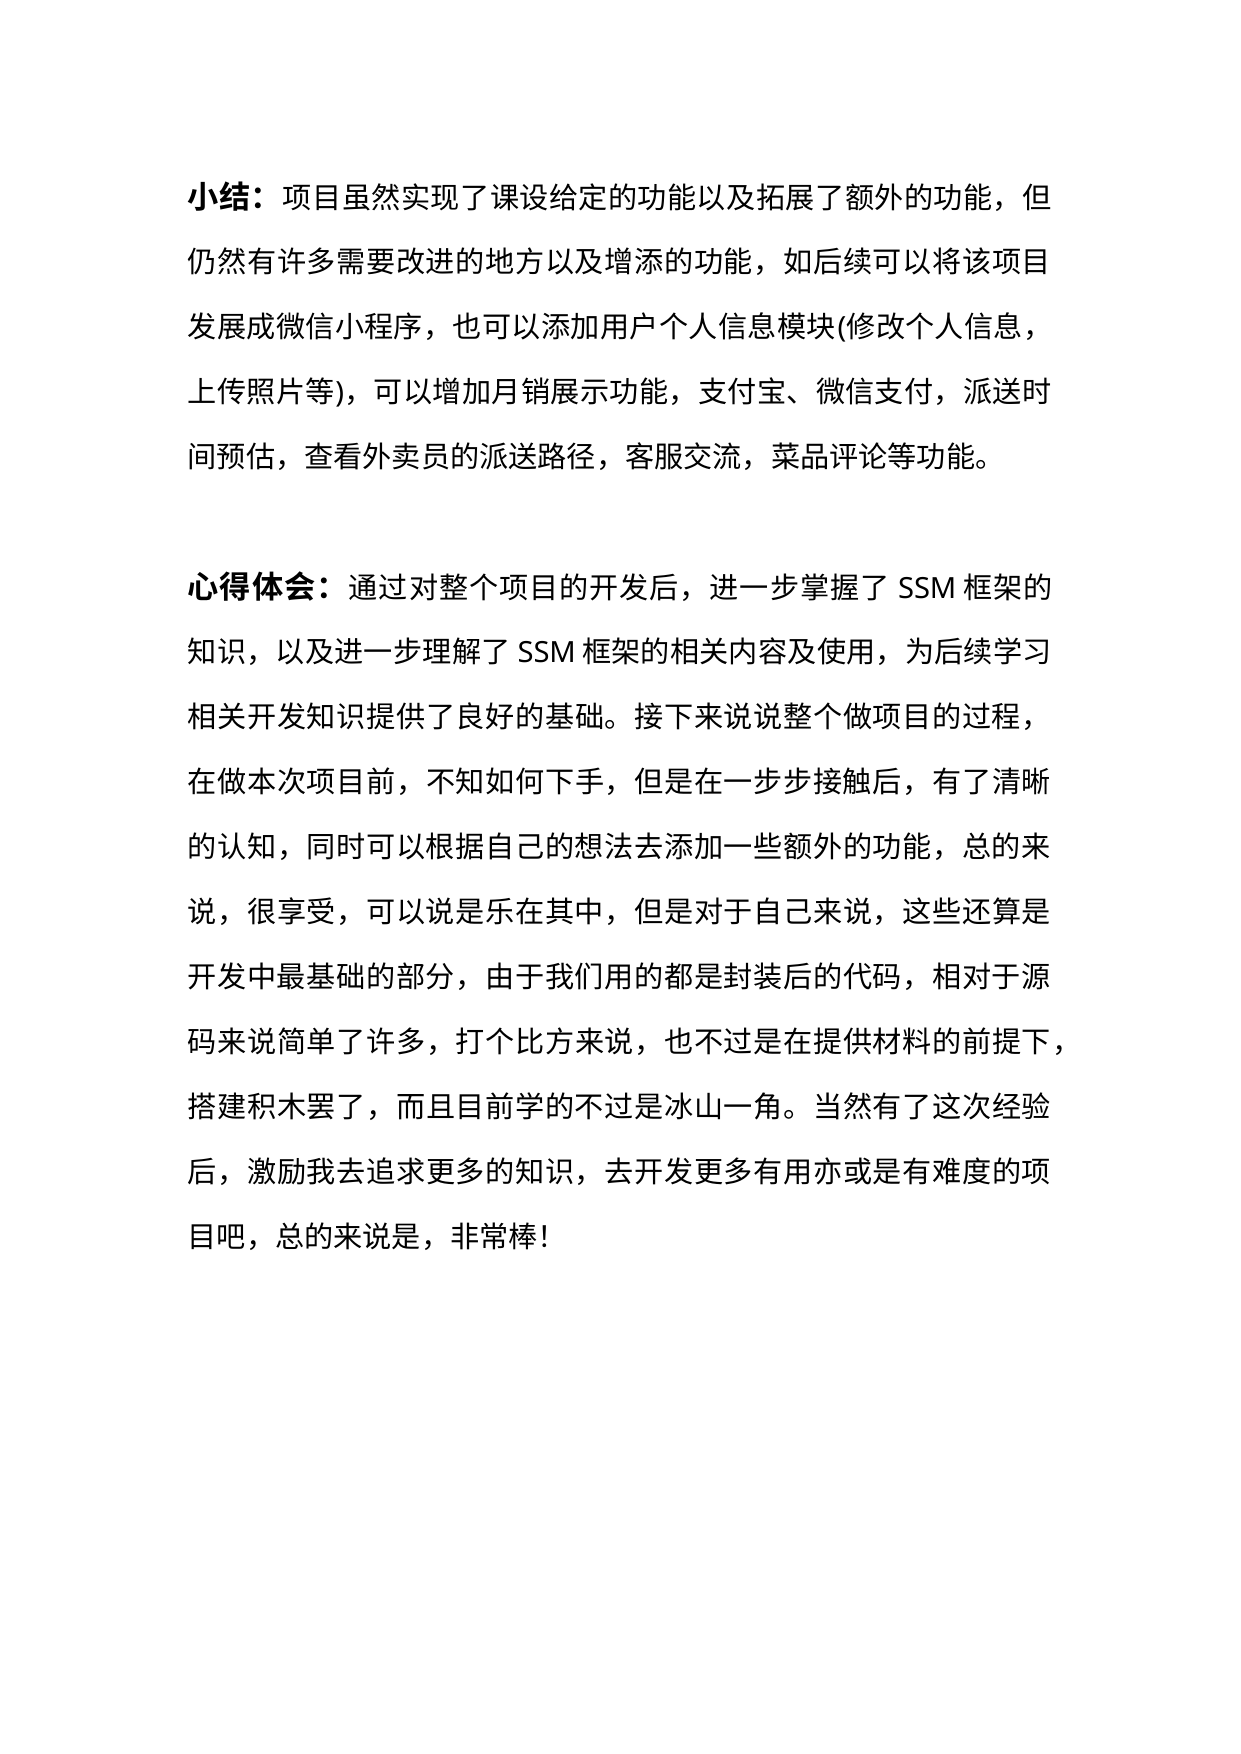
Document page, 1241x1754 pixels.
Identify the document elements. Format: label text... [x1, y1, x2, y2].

list 心得体会：通过对整个项目的开发后，进一步掌握了SSM框架的知识，以及进一步理解了SSM框架的相关内容及使用，为后续学习相关开发知识提供了良好的基础。接下来说说整个做项目的过程，在做本次项目前，不知如何下手，但是在一步步接触后，有了清晰的认知，同时可以根据自己的想法去添加一些额外的功能，总的来说，很享受，可以说是乐在其中，但是对于自己来说，这些还算是开发中最基础的部分，由于我们用的都是封装后的代码，相对于源码来说简单了许多，打个比方来说，也不过是在提供材料的前提下，搭建积木罢了，而且目前学的不过是冰山一角。当然有了这次经验后，激励我去追求更多的知识，去开发更多有用亦或是有难度的项目吧，总的来说是，非常棒！ [187, 552, 1053, 1267]
list 小结：项目虽然实现了课设给定的功能以及拓展了额外的功能，但仍然有许多需要改进的地方以及增添的功能，如后续可以将该项目发展成微信小程序，也可以添加用户个人信息模块(修改个人信息，上传照片等)，可以增加月销展示功能，支付宝、微信支付，派送时间预估，查看外卖员的派送路径，客服交流，菜品评论等功能。 [187, 162, 1053, 487]
